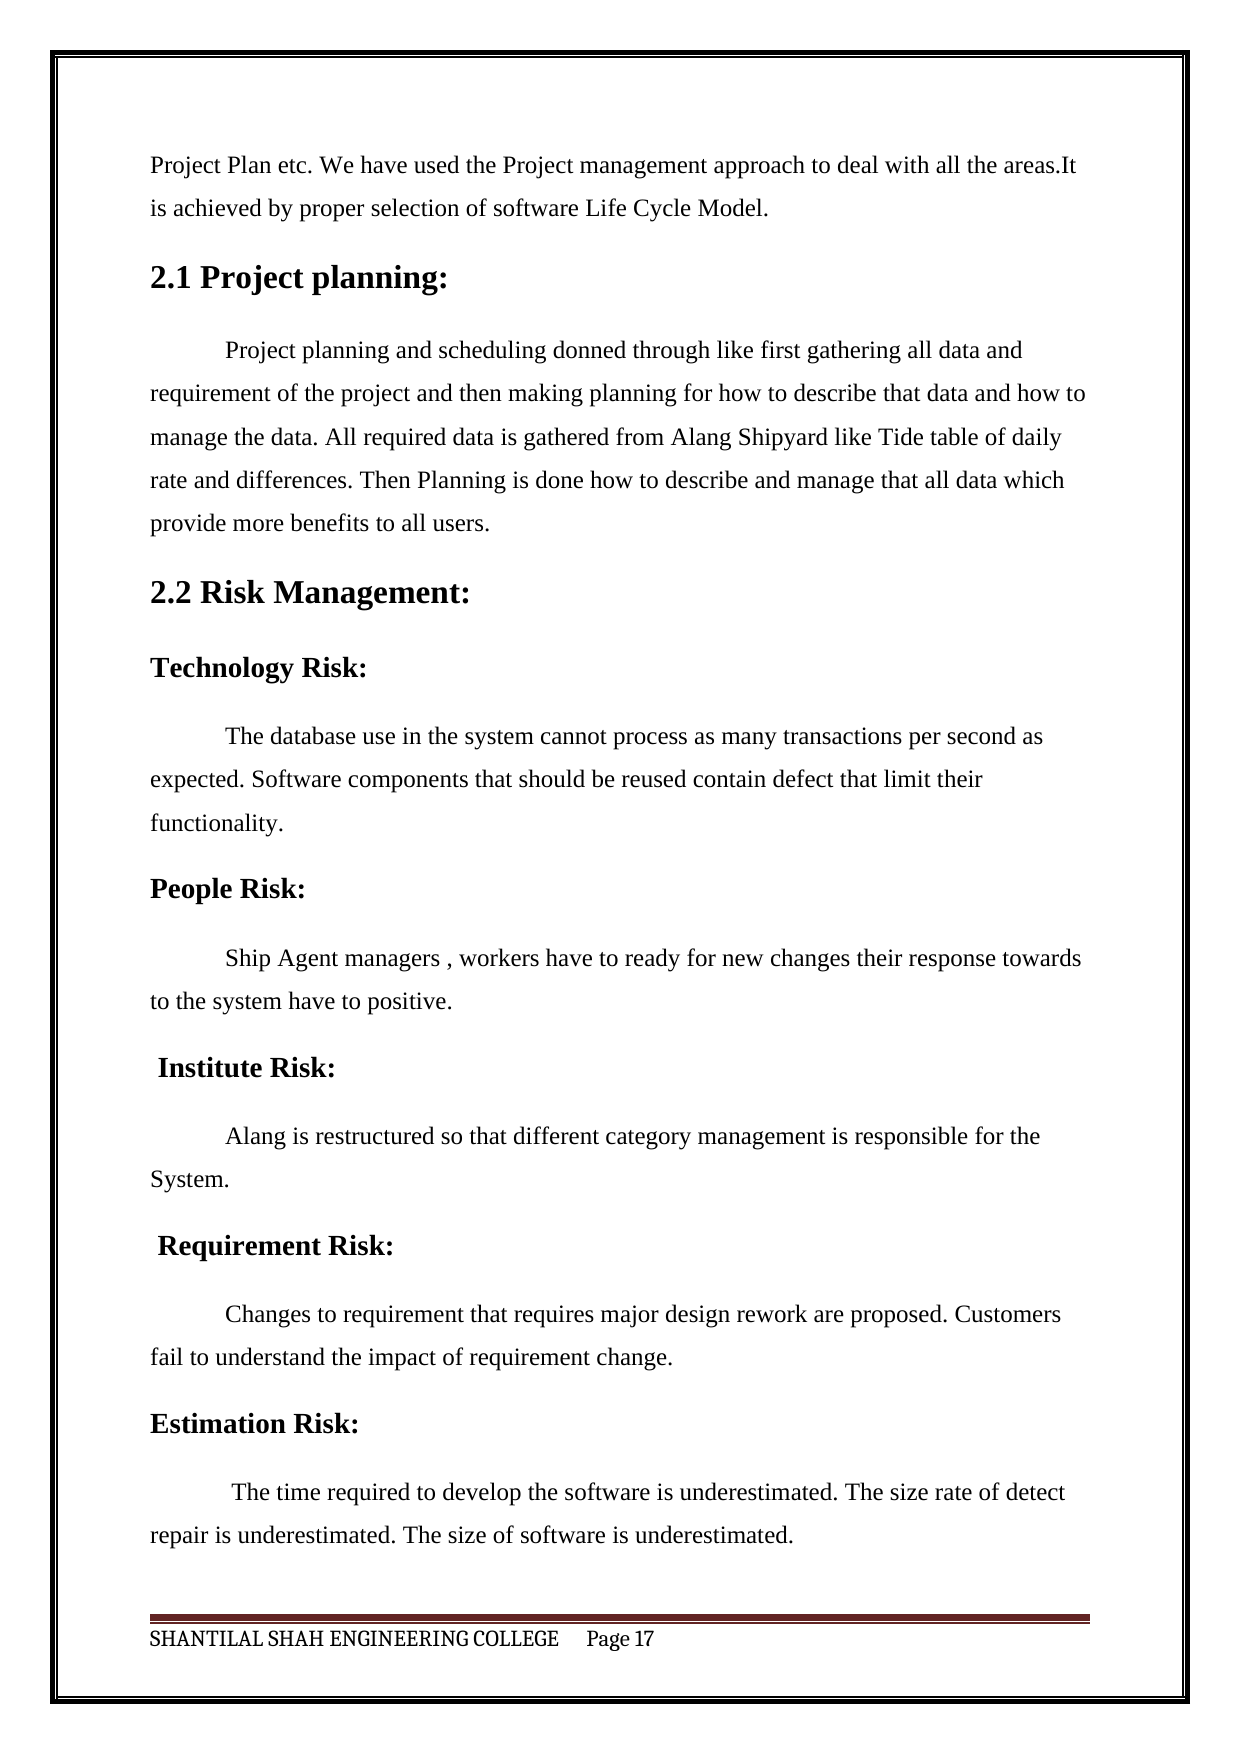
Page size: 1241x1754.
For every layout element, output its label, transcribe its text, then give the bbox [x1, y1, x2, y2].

text Alang is restructured so that different category management is responsible for the System. [150, 1121, 1090, 1193]
text Requirement Risk: [150, 1228, 1090, 1262]
text People Risk: [150, 872, 1090, 905]
text Changes to requirement that requires major design rework are proposed. Customers fail to understand the impact of requirement change. [150, 1299, 1090, 1371]
text Ship Agent managers , workers have to ready for new changes their response towards to the system have to positive. [150, 943, 1090, 1014]
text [150, 150, 1090, 222]
text 2.2 Risk Management: [150, 572, 1090, 610]
text The database use in the system cannot process as many transactions per second as expected. Software components that should be reused contain defect that limit their functionality. [150, 721, 1090, 836]
text Project planning and scheduling donned through like first gathering all data and requirement of the project and then making planning for how to describe that data and how to manage the data. All required data is gathered from Alang Shipyard like Tide table of daily rate and differences. Then Planning is done how to describe and manage that all data which provide more benefits to all users. [150, 335, 1090, 537]
text Institute Risk: [150, 1050, 1090, 1083]
text Technology Risk: [150, 650, 1090, 684]
text Estimation Risk: [150, 1406, 1090, 1440]
text 2.1 Project planning: [150, 257, 1090, 295]
text The time required to develop the software is underestimated. The size rate of detect repair is underestimated. The size of software is underestimated. [150, 1477, 1090, 1549]
